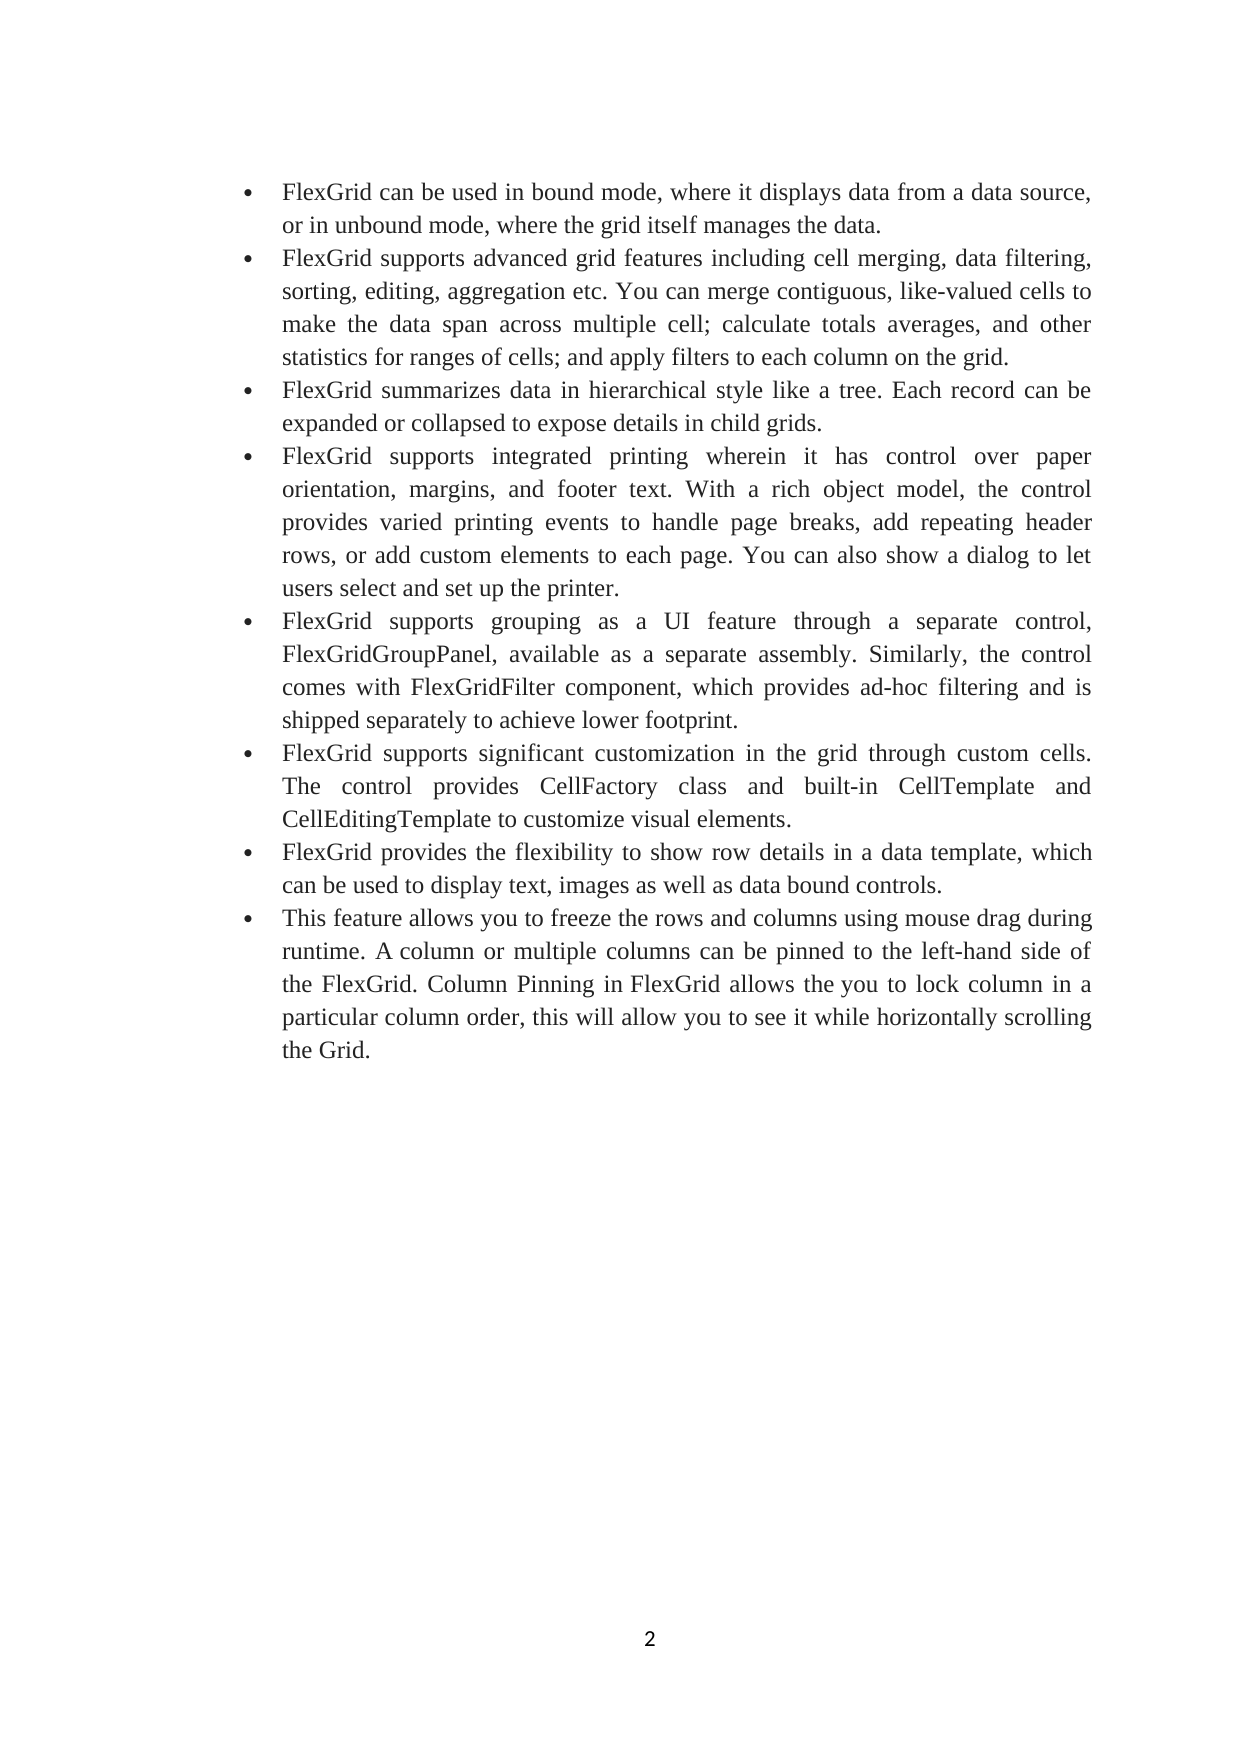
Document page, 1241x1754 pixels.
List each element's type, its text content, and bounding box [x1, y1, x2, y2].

list FlexGrid supports advanced grid features including cell merging, data filtering, sorting, editing, aggregation etc. You can merge contiguous, like-valued cells to make the data span across multiple cell; calculate totals averages, and other statistics for ranges of cells; and apply filters to each column on the grid. [244, 243, 1092, 371]
list FlexGrid can be used in bound mode, where it displays data from a data source, or in unbound mode, where the grid itself manages the data. [244, 177, 1092, 239]
list FlexGrid supports integrated printing wherein it has control over paper orientation, margins, and footer text. With a rich object model, the control provides varied printing events to handle page breaks, add repeating header rows, or add custom elements to each page. You can also show a dialog to let users select and set up the printer. [244, 441, 1092, 602]
list FlexGrid supports significant customization in the grid through custom cells. The control provides CellFactory class and built-in CellTemplate and CellEditingTemplate to customize visual elements. [244, 738, 1092, 833]
list FlexGrid summarizes data in hierarchical style like a tree. Each record can be expanded or collapsed to expose details in child grids. [244, 375, 1092, 437]
list This feature allows you to freeze the rows and columns using mouse drag during runtime. A column or multiple columns can be pinned to the left-hand side of the FlexGrid. Column Pinning in FlexGrid allows the you to lock column in a particular column order, this will allow you to see it while horizontally scrolling the Grid. [244, 903, 1092, 1064]
list FlexGrid supports grouping as a UI feature through a separate control, FlexGridGroupPanel, available as a separate assembly. Similarly, the control comes with FlexGridFilter component, which provides ad-hoc filtering and is shipped separately to achieve lower footprint. [244, 606, 1092, 734]
list FlexGrid provides the flexibility to show row details in a data template, which can be used to display text, images as well as data bound controls. [244, 837, 1092, 899]
